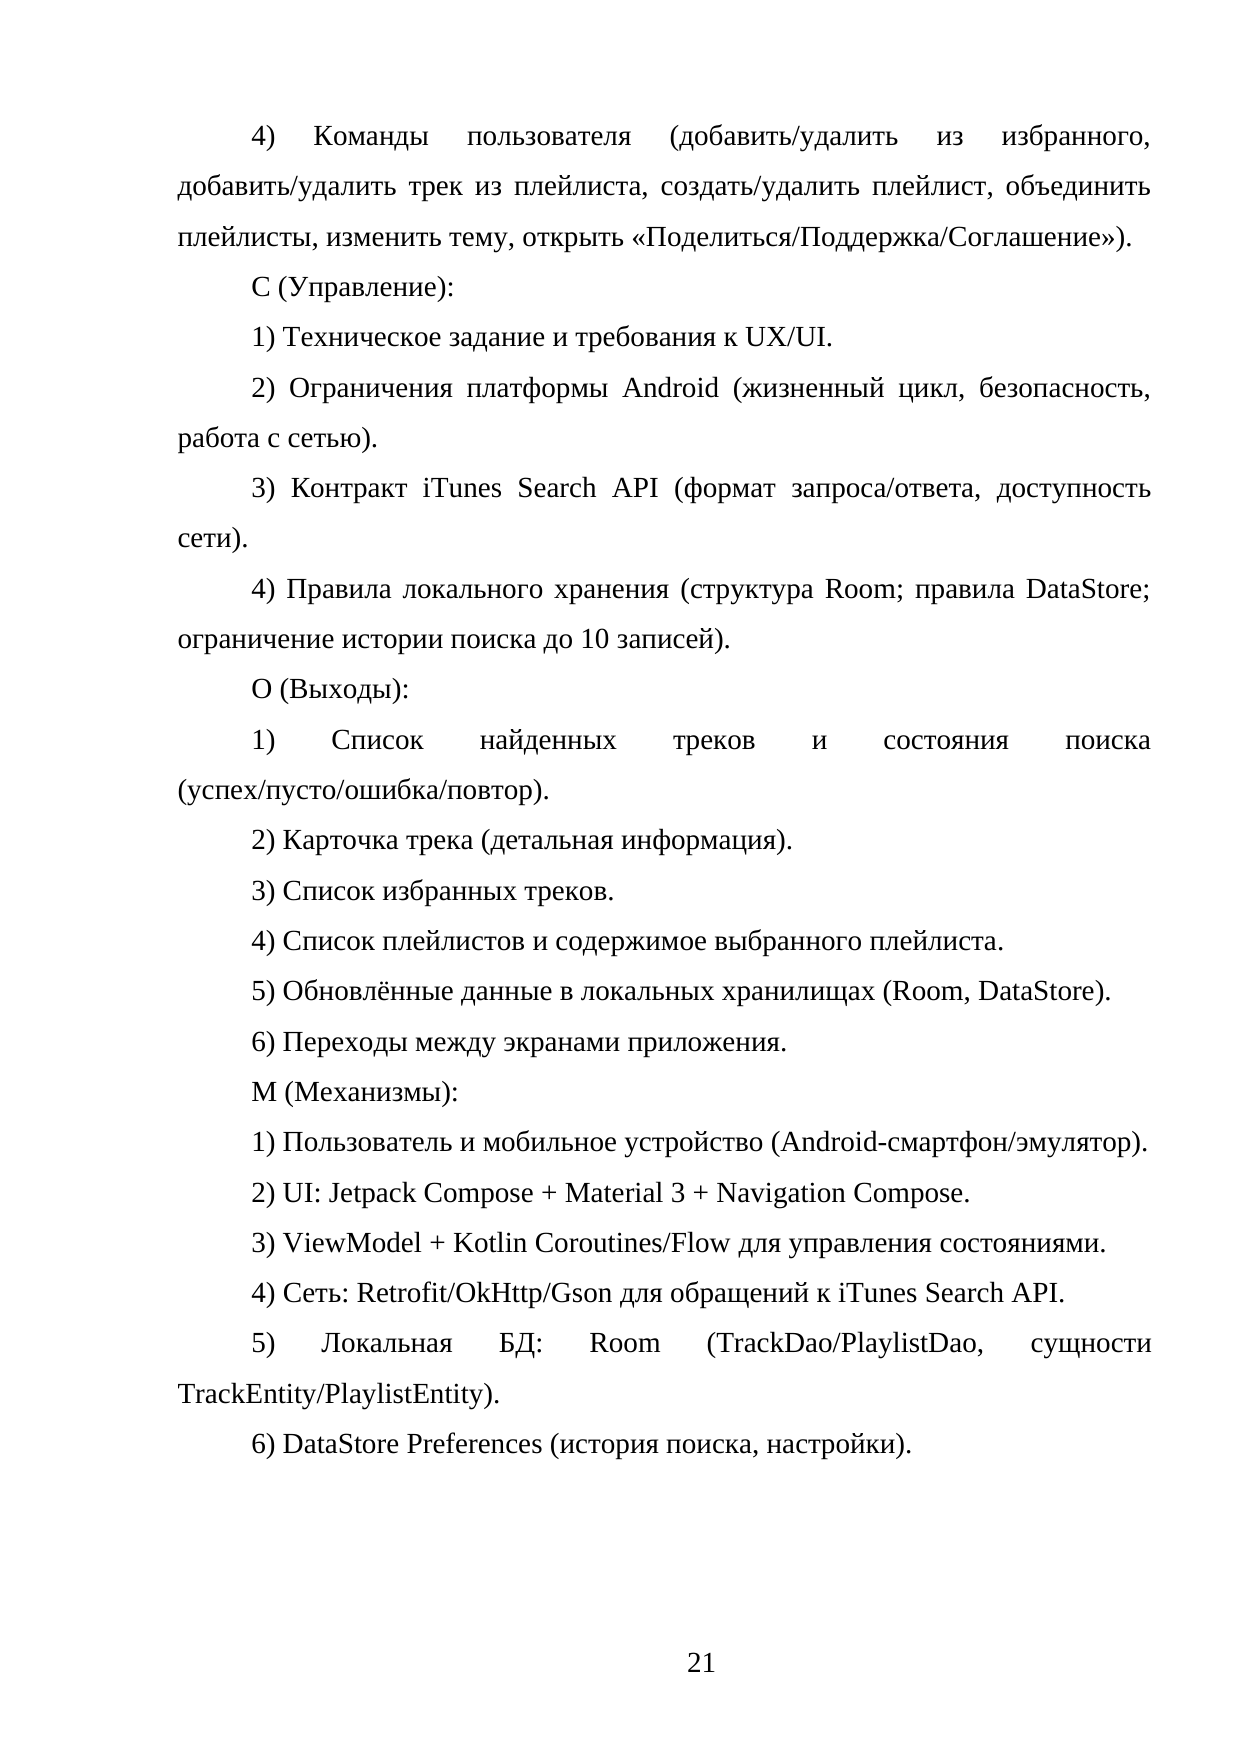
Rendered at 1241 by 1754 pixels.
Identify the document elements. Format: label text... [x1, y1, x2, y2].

text 5) Локальная БД: Room (TrackDao/PlaylistDao, сущности TrackEntity/PlaylistEntity). [177, 1326, 1152, 1409]
text 5) Обновлённые данные в локальных хранилищах (Room, DataStore). [177, 973, 1152, 1007]
text 4) Список плейлистов и содержимое выбранного плейлиста. [177, 923, 1152, 957]
text 1) Список найденных треков и состояния поиска (успех/пусто/ошибка/повтор). [177, 722, 1152, 806]
text 6) DataStore Preferences (история поиска, настройки). [177, 1426, 1152, 1460]
text 3) Список избранных треков. [177, 873, 1152, 906]
text 1) Техническое задание и требования к UX/UI. [177, 319, 1152, 353]
text 2) UI: Jetpack Compose + Material 3 + Navigation Compose. [177, 1175, 1152, 1208]
text 4) Сеть: Retrofit/OkHttp/Gson для обращений к iTunes Search API. [177, 1275, 1152, 1309]
text 1) Пользователь и мобильное устройство (Android-смартфон/эмулятор). [177, 1124, 1152, 1158]
text 2) Ограничения платформы Android (жизненный цикл, безопасность, работа с сетью). [177, 370, 1152, 453]
text 4) Правила локального хранения (структура Room; правила DataStore; ограничение истории поиска до 10 записей). [177, 571, 1152, 655]
text O (Выходы): [177, 672, 1152, 705]
text C (Управление): [177, 269, 1152, 303]
text 4) Команды пользователя (добавить/удалить из избранного, добавить/удалить трек из плейлиста, создать/удалить плейлист, объединить плейлисты, изменить тему, открыть «Поделиться/Поддержка/Соглашение»). [177, 118, 1152, 252]
text 6) Переходы между экранами приложения. [177, 1024, 1152, 1057]
text 3) ViewModel + Kotlin Coroutines/Flow для управления состояниями. [177, 1225, 1152, 1258]
text M (Механизмы): [177, 1074, 1152, 1108]
text 3) Контракт iTunes Search API (формат запроса/ответа, доступность сети). [177, 470, 1152, 554]
text 2) Карточка трека (детальная информация). [177, 822, 1152, 856]
